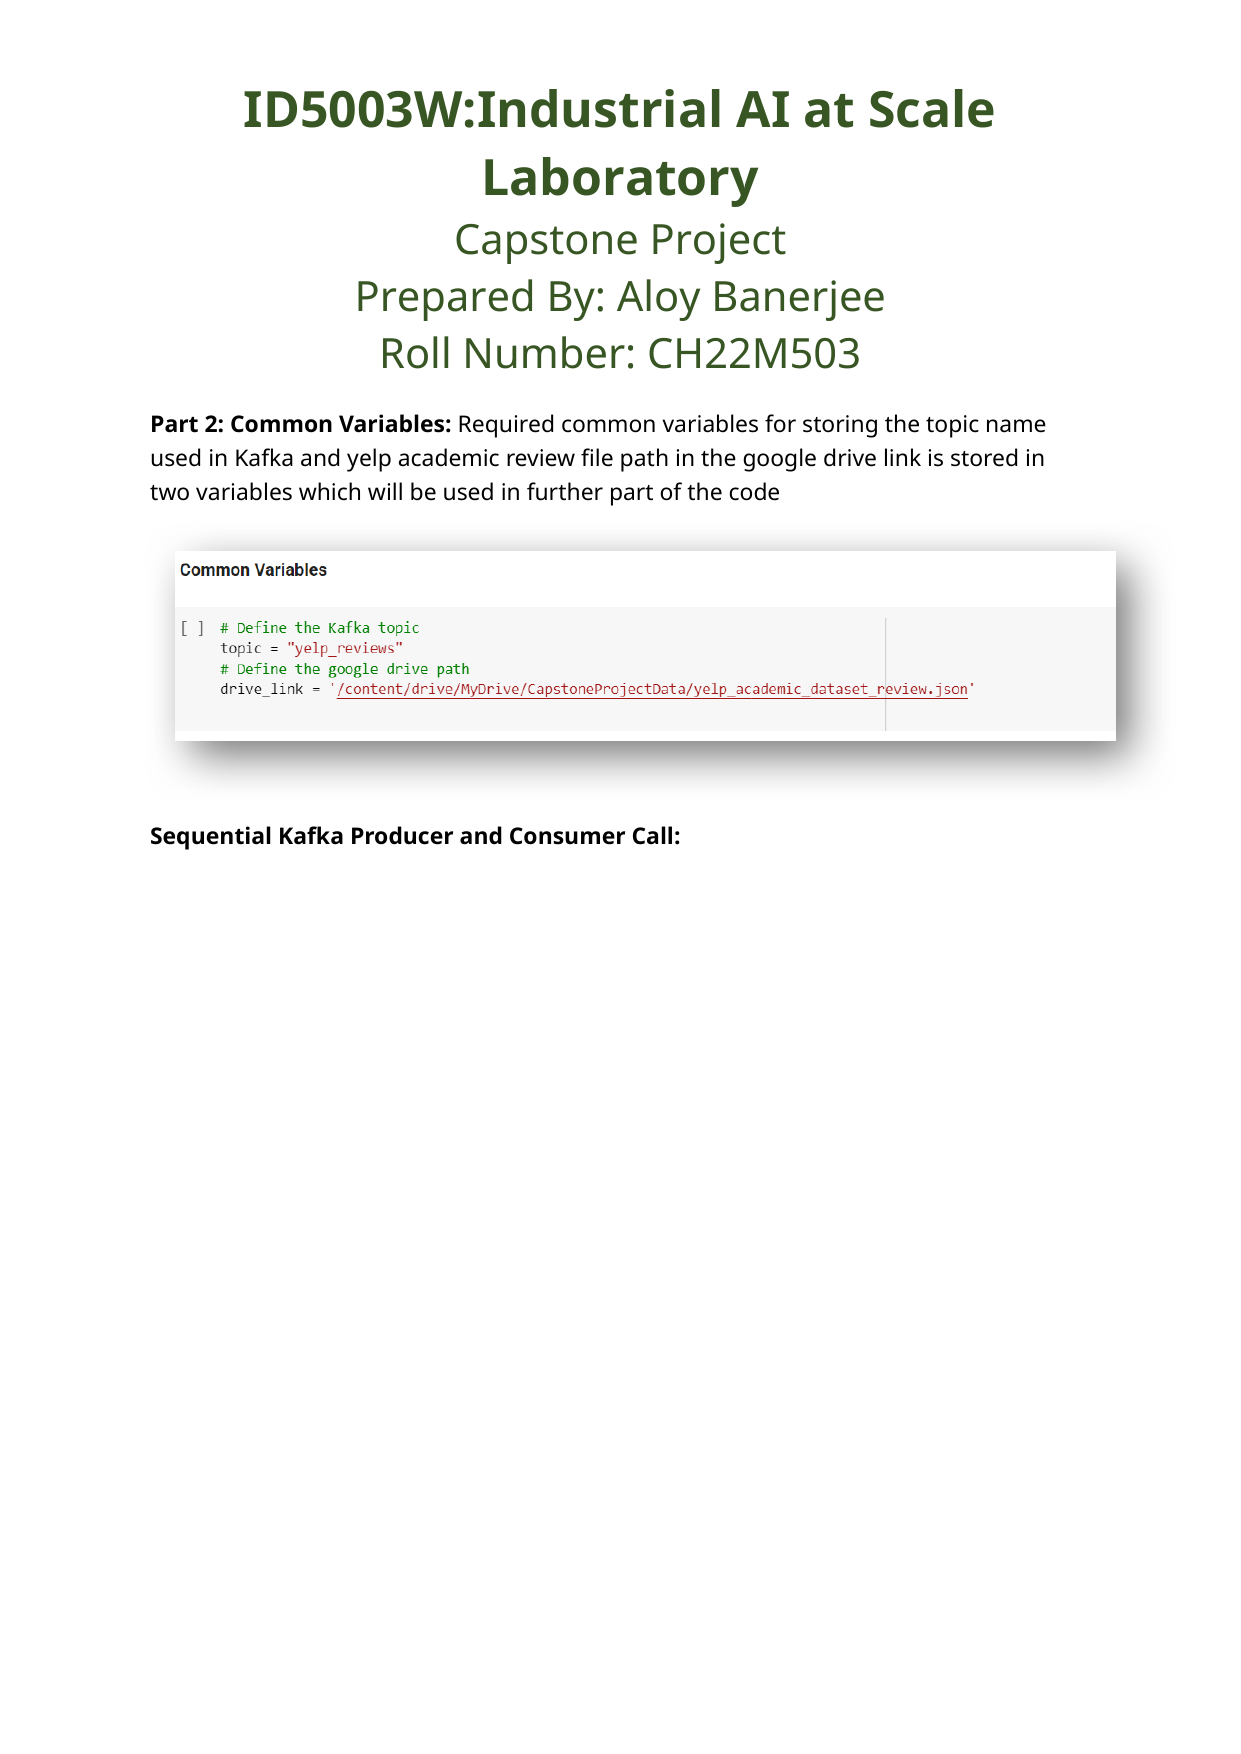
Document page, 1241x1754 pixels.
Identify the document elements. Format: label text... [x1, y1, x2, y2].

text Sequential Kafka Producer and Consumer Call: [150, 820, 1090, 851]
text Part 2: Common Variables: Required common variables for storing the topic name used in Kafka and yelp academic review file path in the google drive link is stored in two variables which will be used in further part of the code [150, 408, 1090, 507]
picture [175, 551, 1116, 741]
